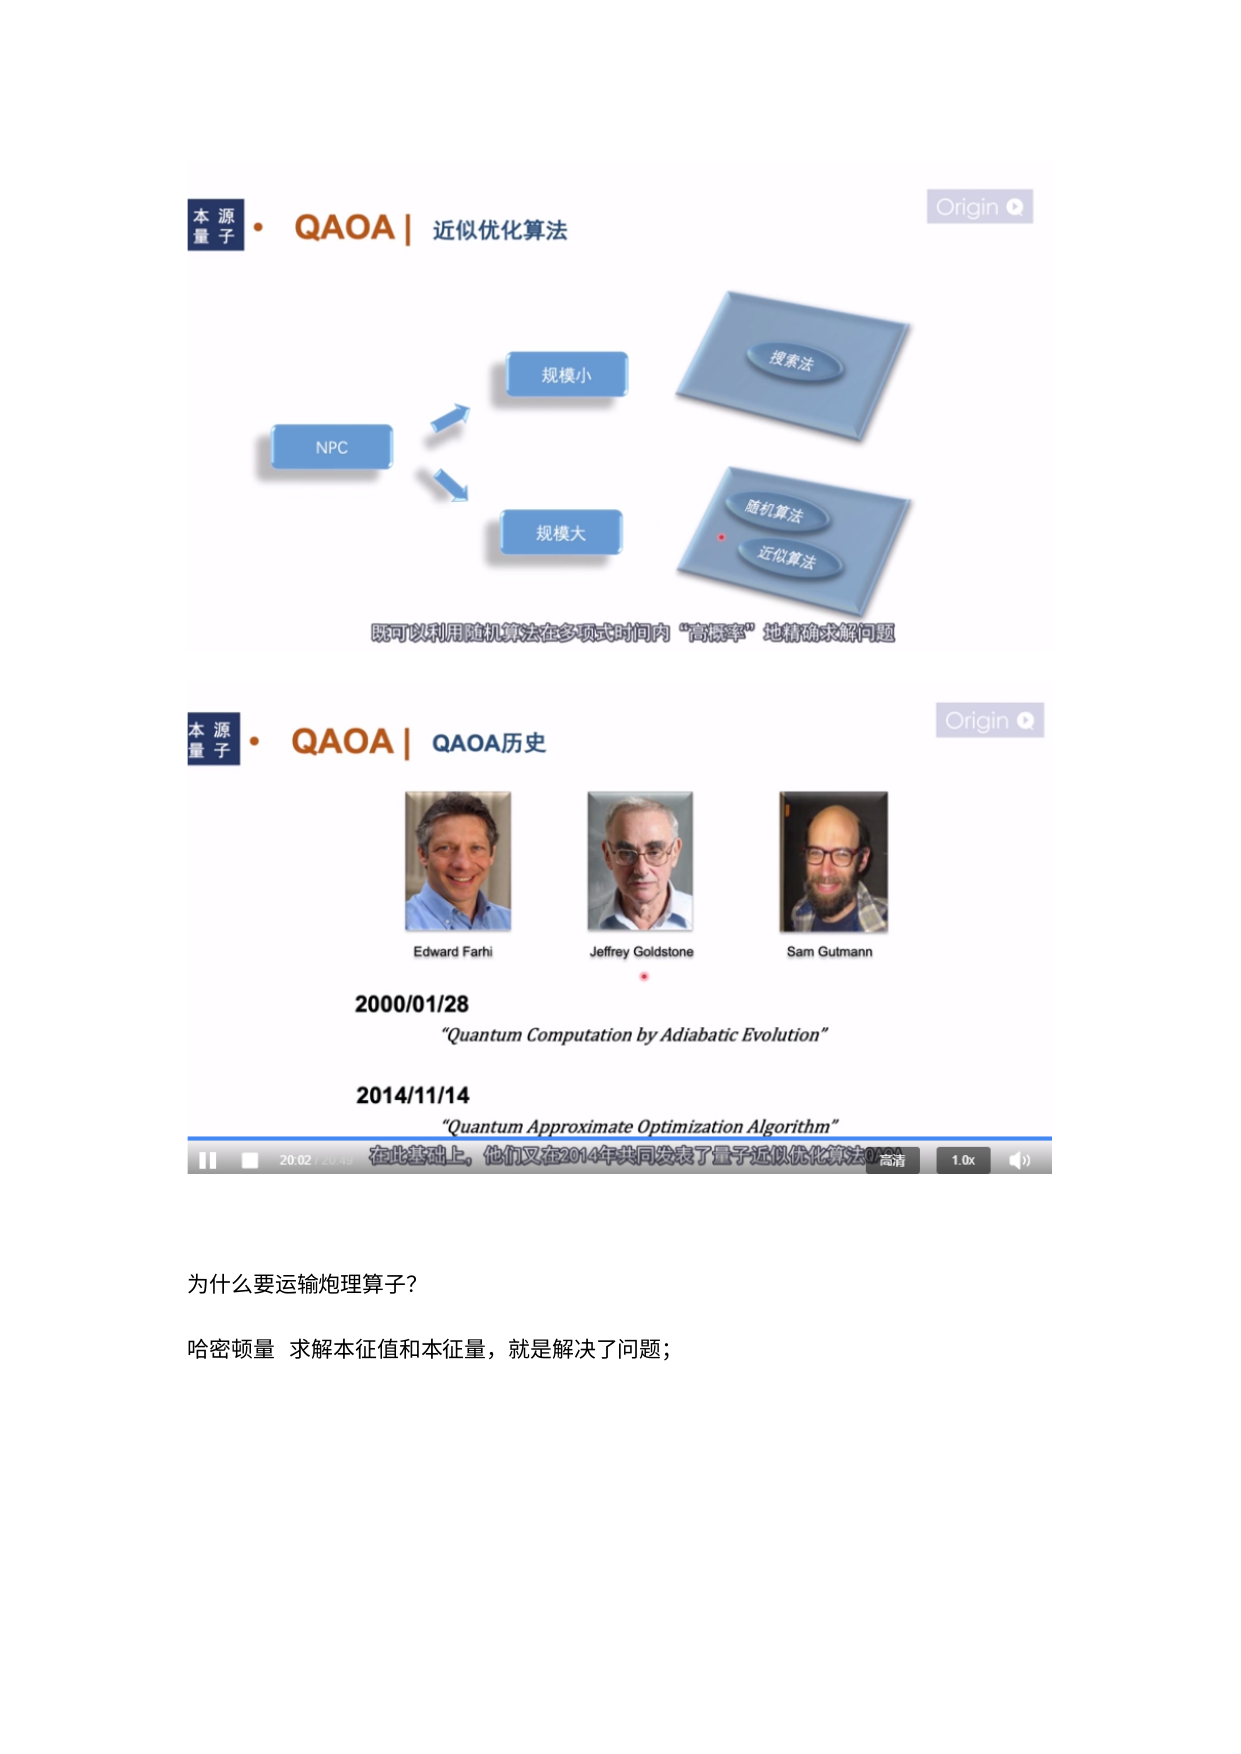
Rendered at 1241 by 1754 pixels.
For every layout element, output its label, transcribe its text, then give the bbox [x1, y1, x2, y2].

text 为什么要运输炮理算子？ [187, 1267, 1053, 1299]
picture [187, 162, 1053, 651]
picture [187, 682, 1052, 1174]
text 哈密顿量 求解本征值和本征量，就是解决了问题； [187, 1332, 1053, 1364]
